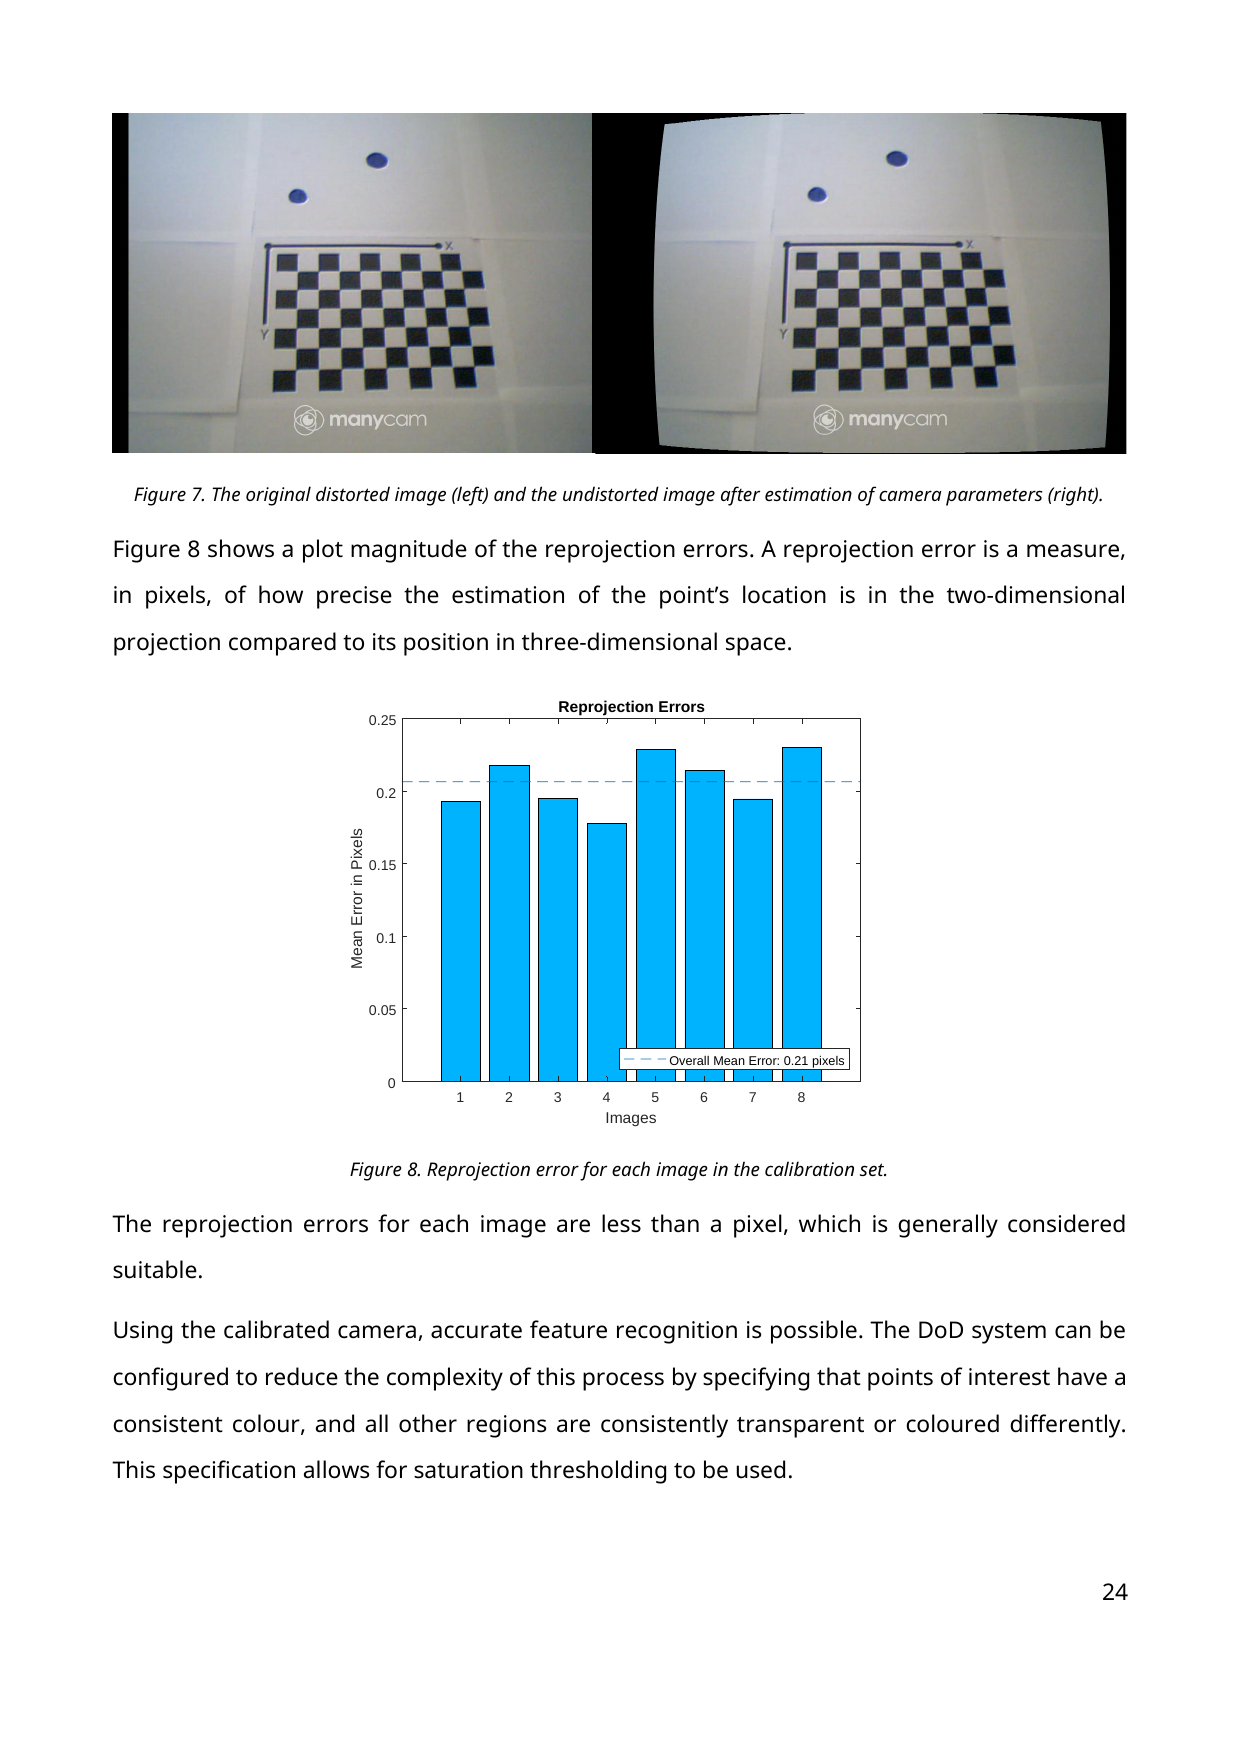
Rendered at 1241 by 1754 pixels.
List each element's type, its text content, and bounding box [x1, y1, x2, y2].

text Figure 7. The original distorted image (left) and the undistorted image after estimation of camera parameters (right). [112, 482, 1128, 507]
text Using the calibrated camera, accurate feature recognition is possible. The DoD system can be configured to reduce the complexity of this process by specifying that points of interest have a consistent colour, and all other regions are consistently transparent or coloured differently. This specification allows for saturation thresholding to be used. [112, 1314, 1128, 1486]
text Figure 8. Reprojection error for each image in the calibration set. [112, 1157, 1128, 1182]
text The reprojection errors for each image are less than a pixel, which is generally considered suitable. [112, 1207, 1128, 1286]
text Figure 8 shows a plot magnitude of the reprojection errors. A reprojection error is a measure, in pixels, of how precise the estimation of the point’s location is in the two-dimensional projection compared to its position in three-dimensional space. [112, 532, 1128, 657]
